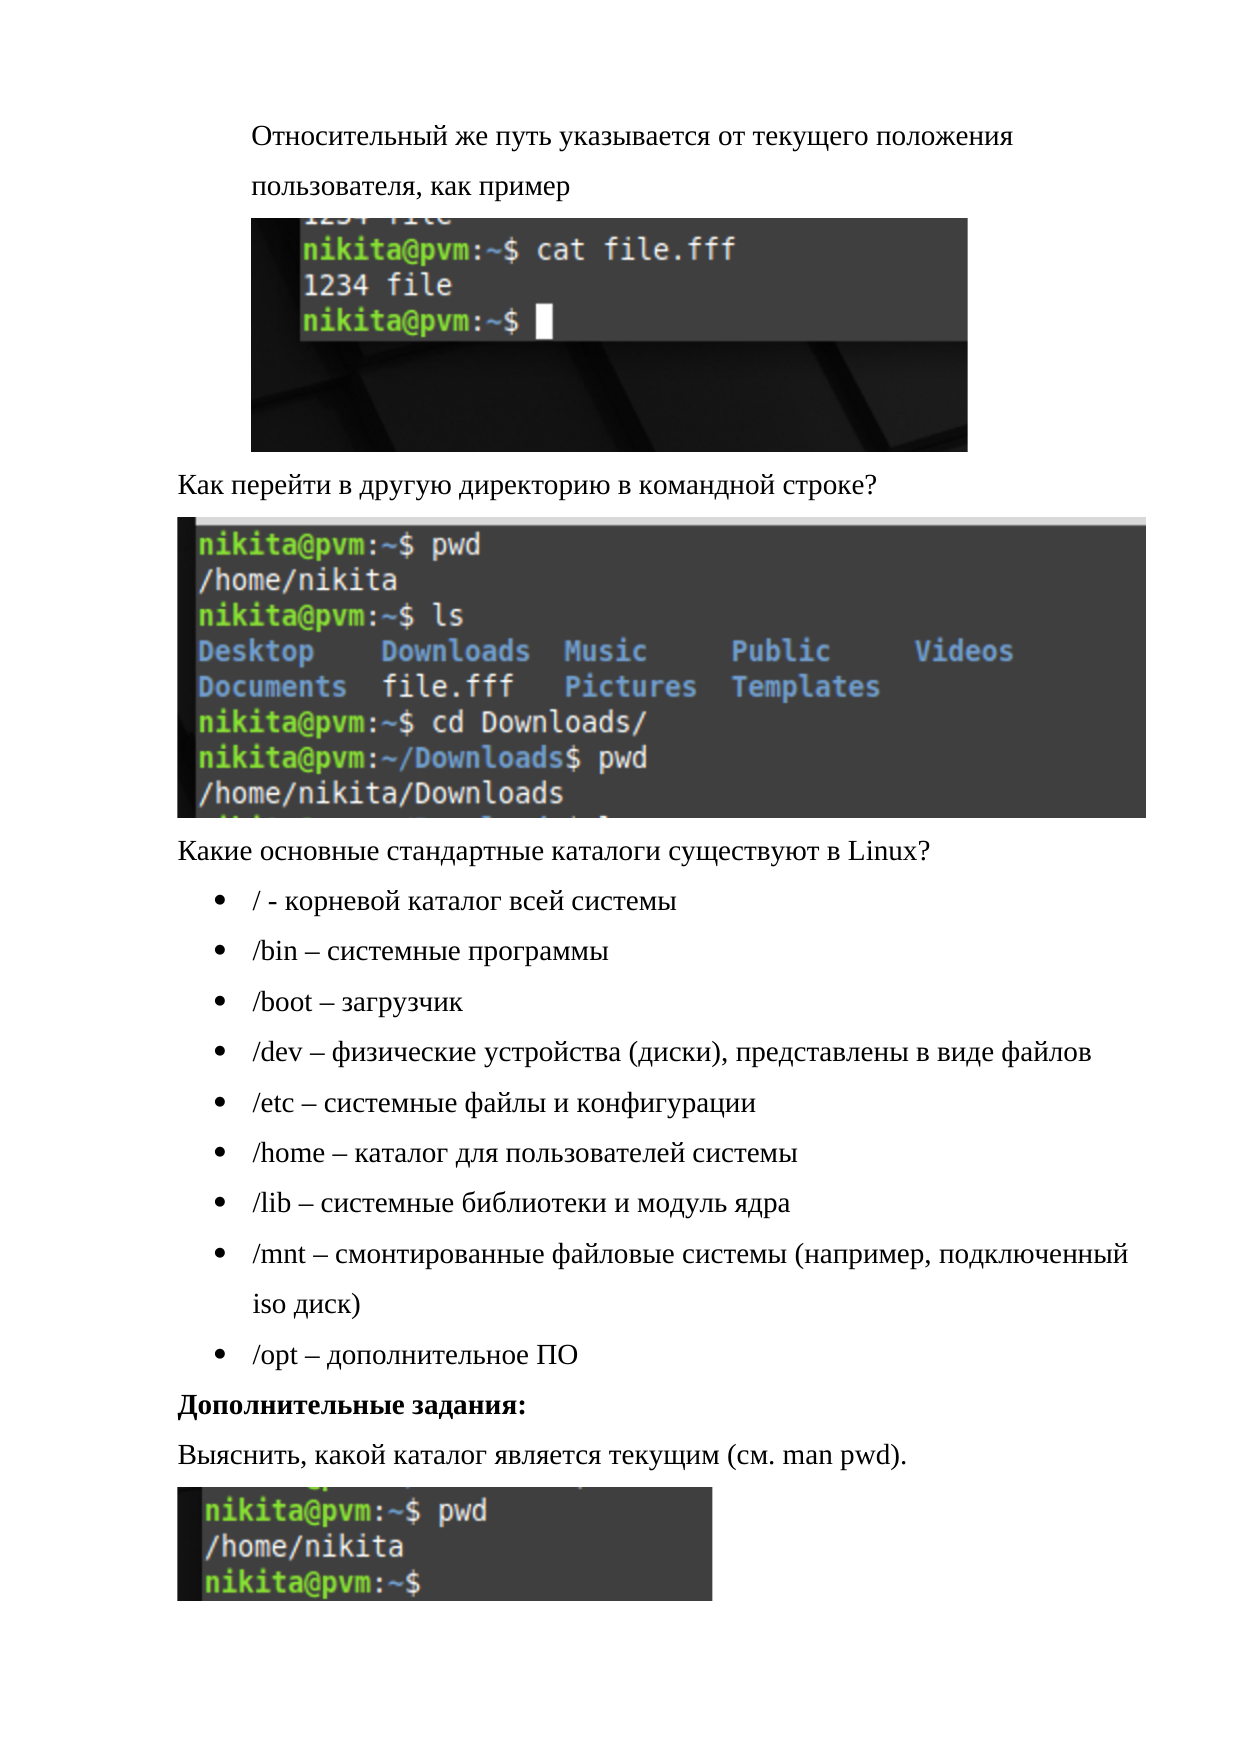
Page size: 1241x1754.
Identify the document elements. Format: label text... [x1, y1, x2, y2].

picture [177, 1487, 713, 1601]
list /mnt – смонтированные файловые системы (например, подключенный iso диск) [215, 1236, 1152, 1320]
text Дополнительные задания: [177, 1387, 1152, 1421]
list / - корневой каталог всей системы [215, 883, 1152, 917]
picture [251, 218, 968, 452]
text Относительный же путь указывается от текущего положения пользователя, как пример [251, 118, 1152, 202]
list /dev – физические устройства (диски), представлены в виде файлов [215, 1034, 1152, 1068]
text Выяснить, какой каталог является текущим (см. man pwd). [177, 1437, 1152, 1471]
list /boot – загрузчик [215, 984, 1152, 1018]
text Как перейти в другую директорию в командной строке? [177, 467, 1152, 501]
text Какие основные стандартные каталоги существуют в Linux? [177, 833, 1152, 866]
list /etc – системные файлы и конфигурации [215, 1085, 1152, 1118]
list /home – каталог для пользователей системы [215, 1135, 1152, 1169]
list /bin – системные программы [215, 933, 1152, 967]
picture [177, 517, 1146, 818]
list /lib – системные библиотеки и модуль ядра [215, 1186, 1152, 1219]
list /opt – дополнительное ПО [215, 1337, 1152, 1370]
